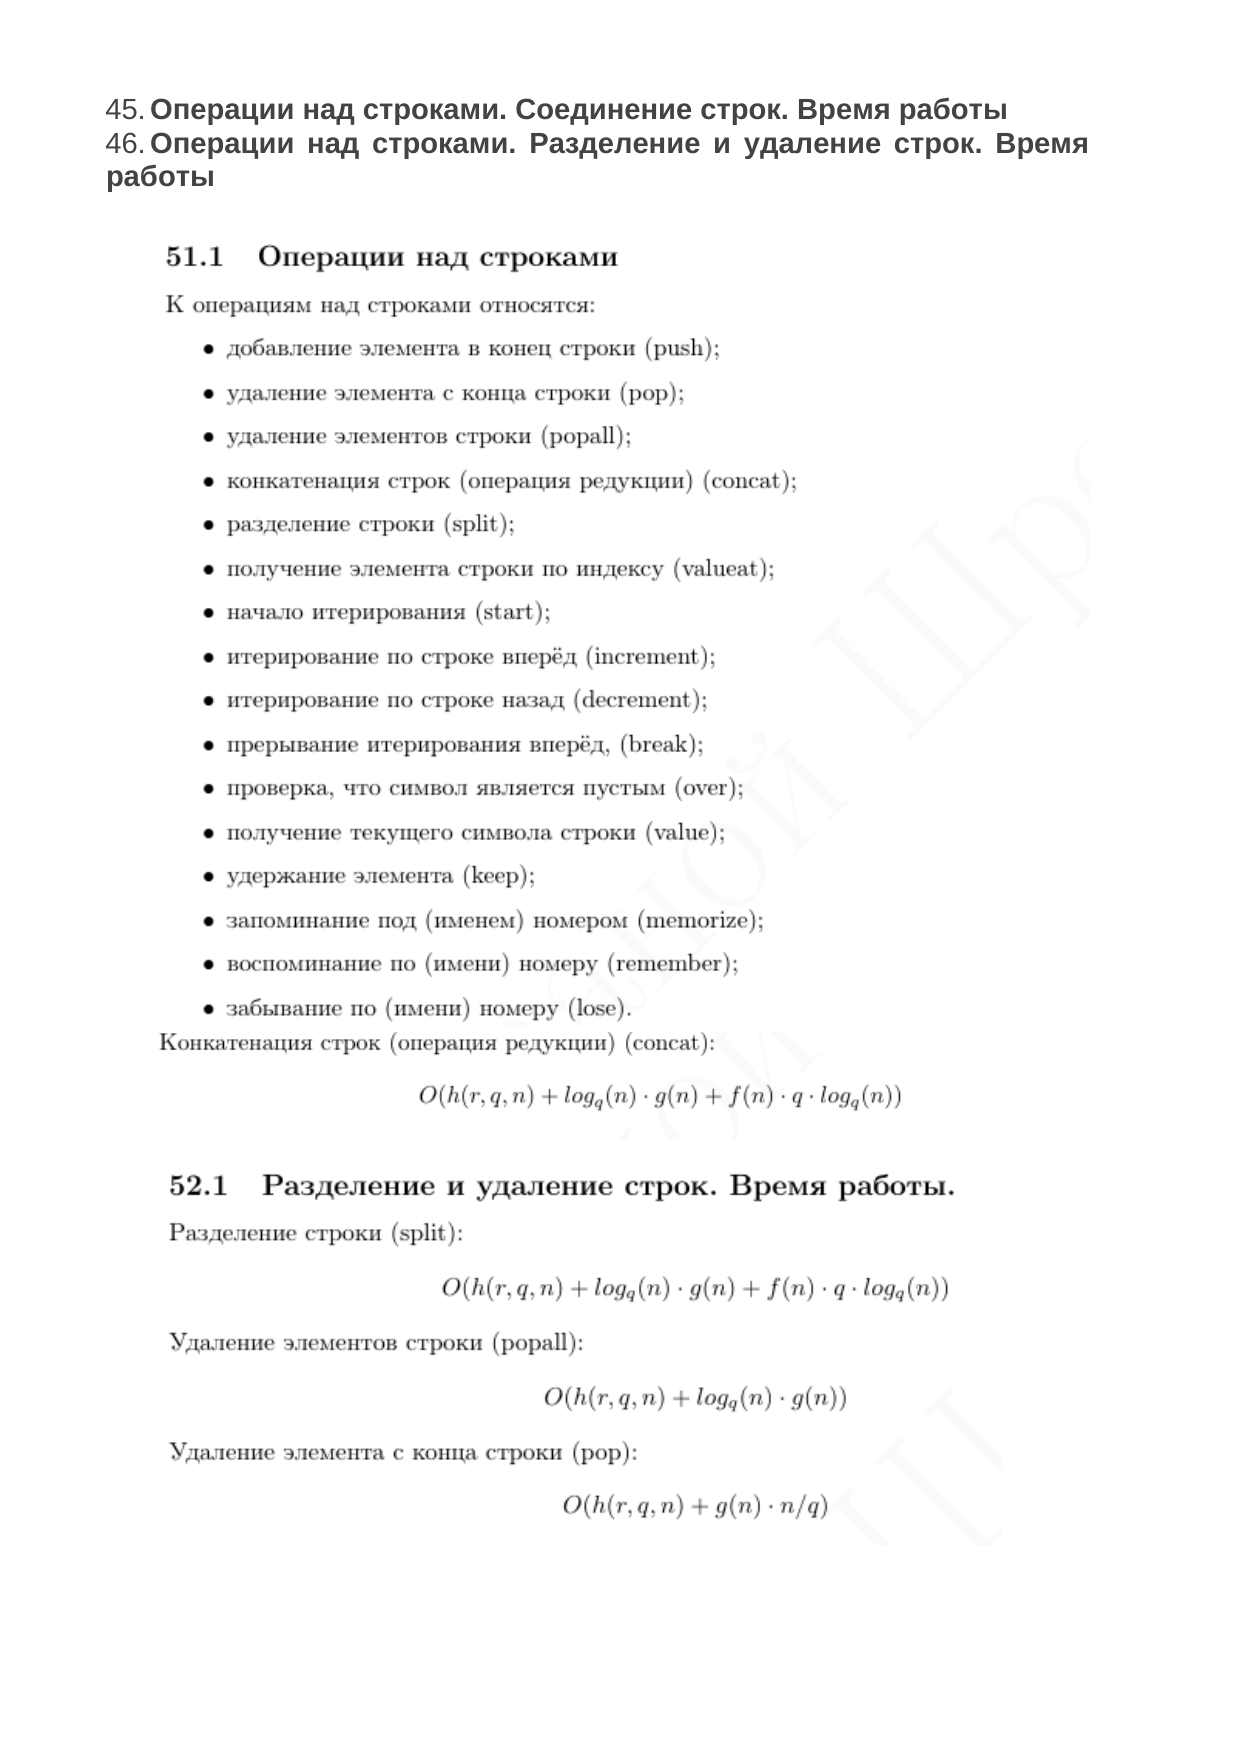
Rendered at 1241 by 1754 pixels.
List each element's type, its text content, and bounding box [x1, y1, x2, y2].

picture [150, 226, 1091, 1025]
subtitle Операции над строками. Разделение и удаление строк. Время работы [105, 126, 1090, 193]
picture [150, 1032, 1091, 1139]
picture [150, 1142, 1004, 1546]
subtitle Операции над строками. Соединение строк. Время работы [105, 92, 1090, 126]
